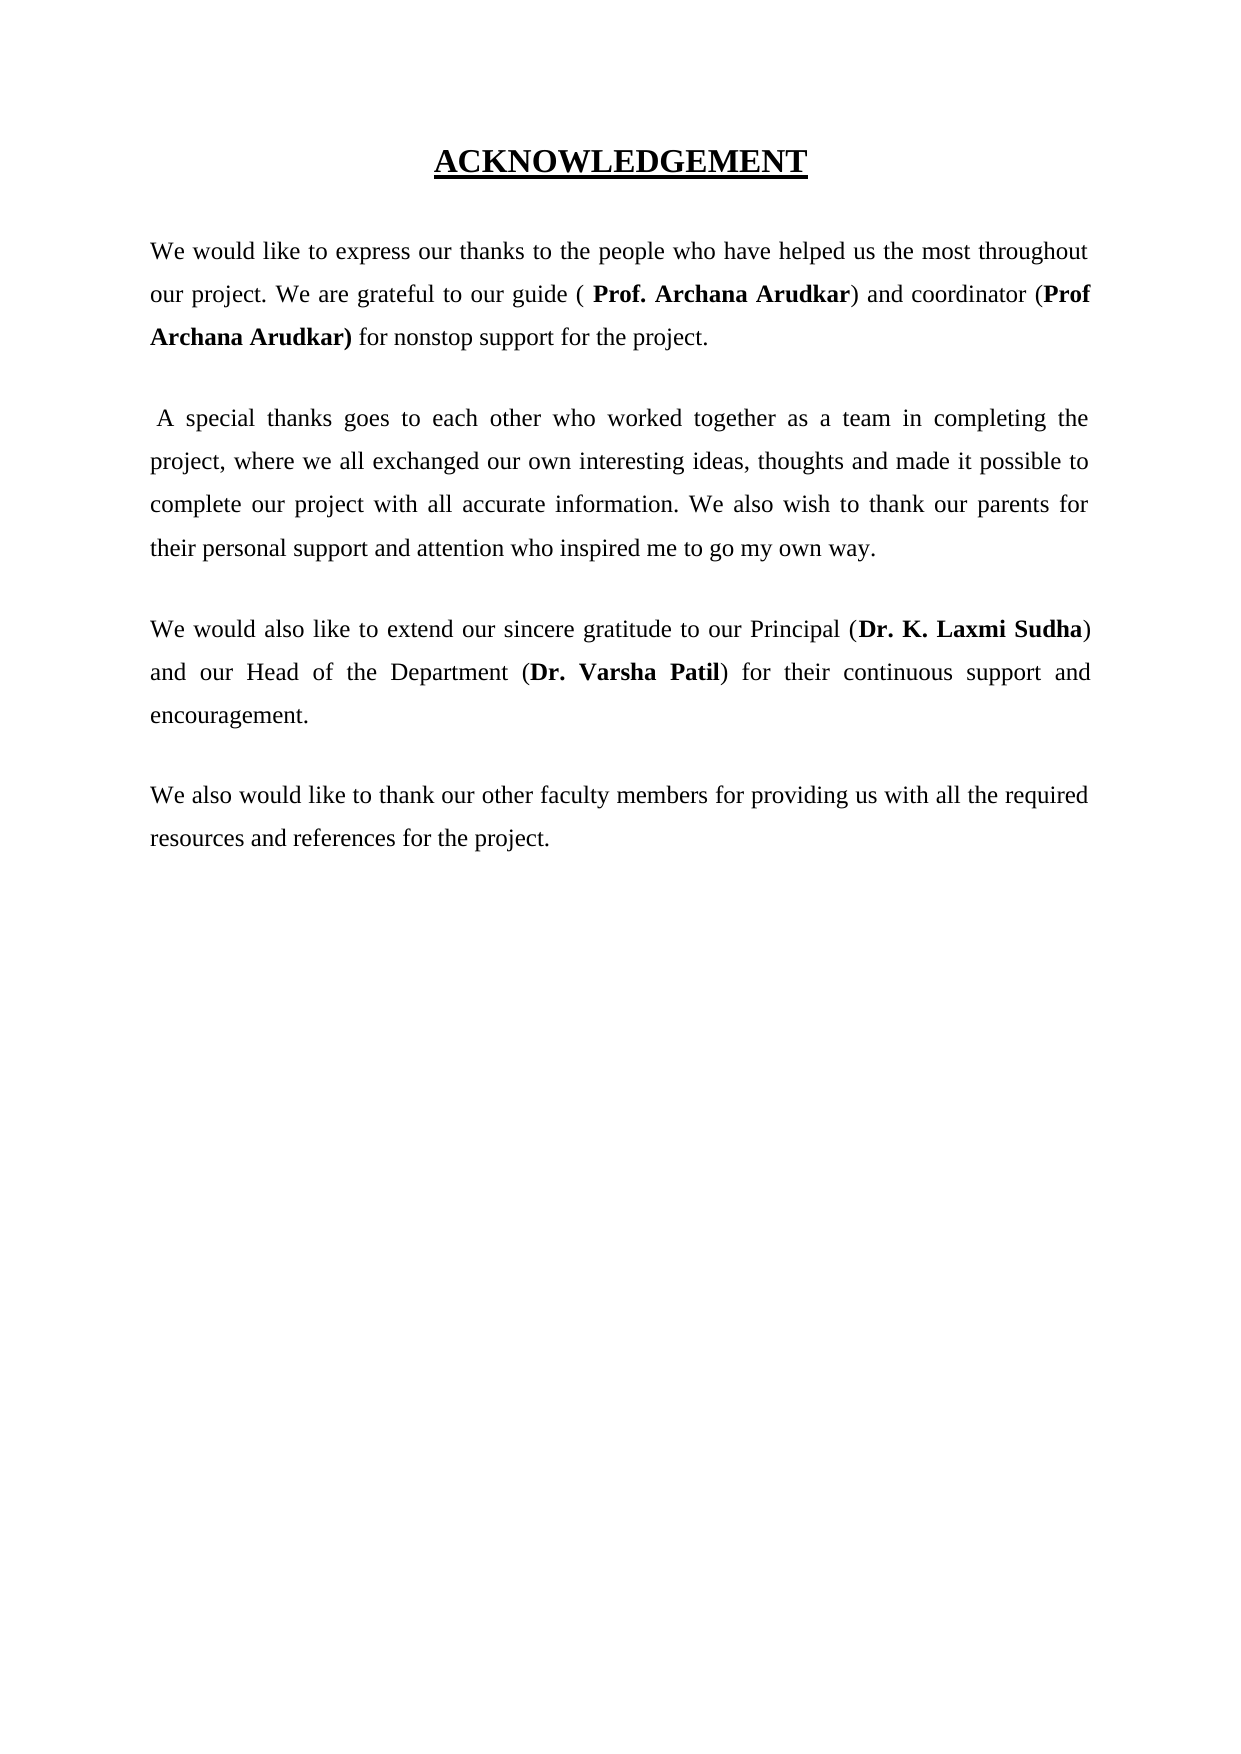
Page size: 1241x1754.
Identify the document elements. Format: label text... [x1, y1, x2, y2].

text We also would like to thank our other faculty members for providing us with all the required resources and references for the project. [150, 780, 1089, 852]
text ACKNOWLEDGEMENT [200, 142, 1041, 180]
text We would like to express our thanks to the people who have helped us the most throughout our project. We are grateful to our guide ( Prof. Archana Arudkar) and coordinator (Prof Archana Arudkar) for nonstop support for the project. [150, 236, 1090, 351]
text We would also like to extend our sincere gratitude to our Principal (Dr. K. Laxmi Sudha) and our Head of the Department (Dr. Varsha Patil) for their continuous support and encouragement. [150, 614, 1091, 729]
text A special thanks goes to each other who worked together as a team in completing the project, where we all exchanged our own interesting ideas, thoughts and made it possible to complete our project with all accurate information. We also wish to thank our parents for their personal support and attention who inspired me to go my own way. [150, 403, 1090, 561]
